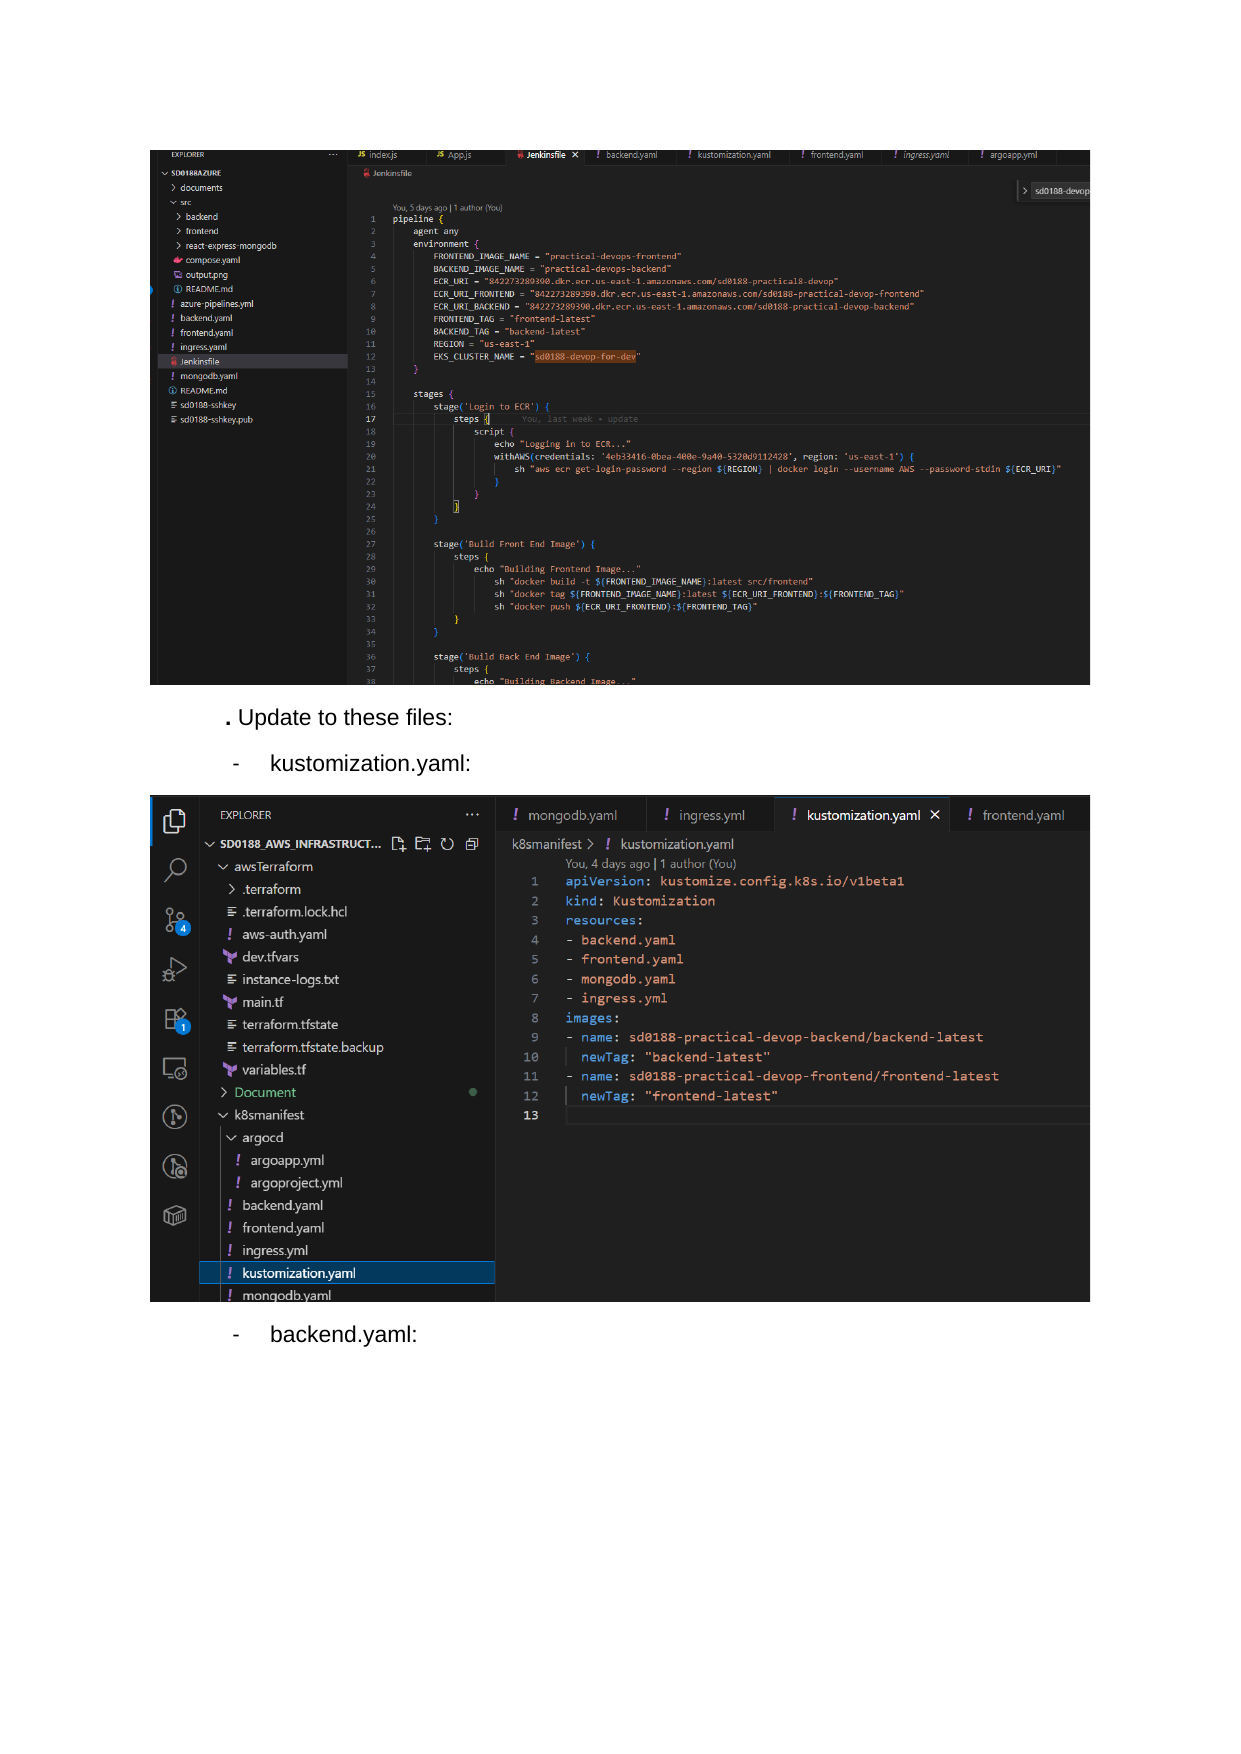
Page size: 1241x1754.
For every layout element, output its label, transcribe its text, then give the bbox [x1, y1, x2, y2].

text . Update to these files: [150, 704, 1090, 730]
picture [150, 795, 1091, 1302]
list kustomization.yaml: [232, 749, 1090, 777]
picture [150, 150, 1091, 685]
list backend.yaml: [232, 1320, 1090, 1348]
